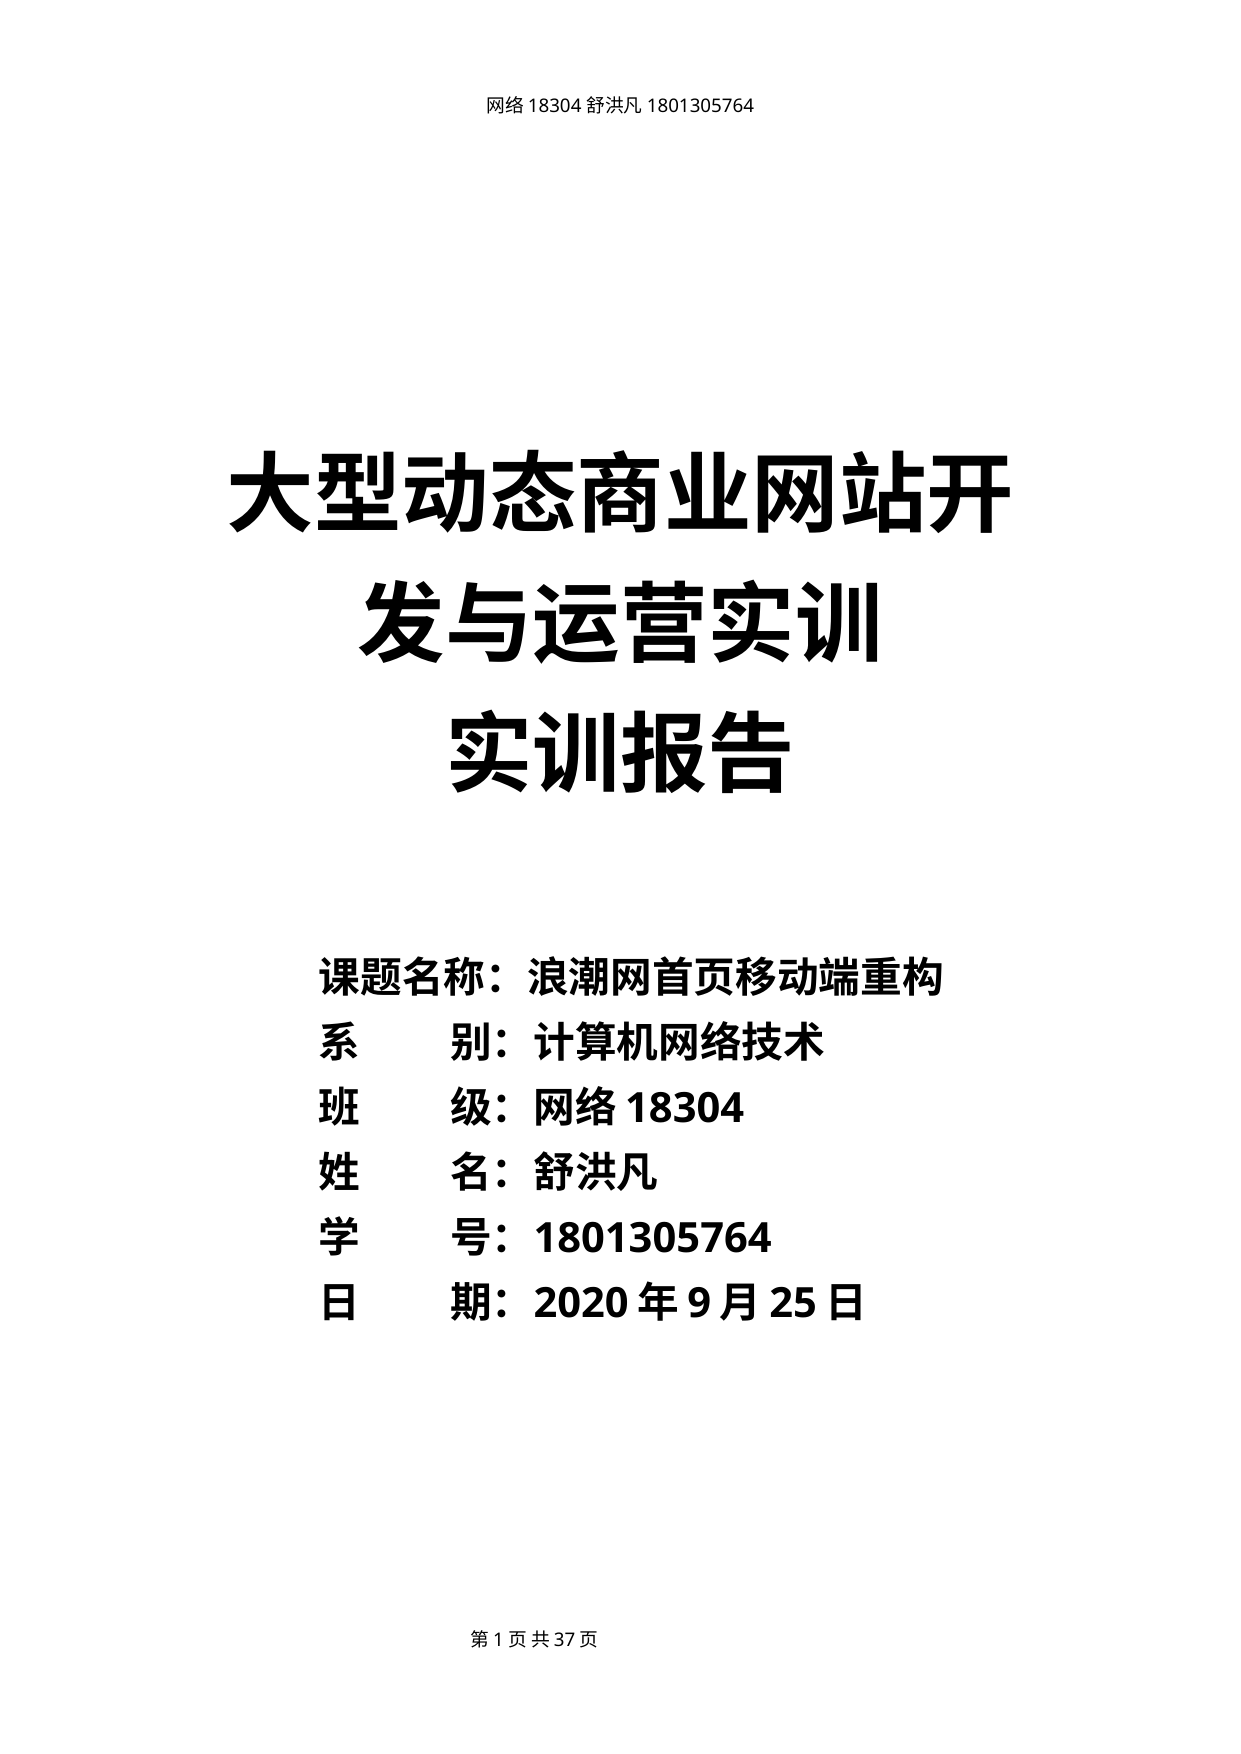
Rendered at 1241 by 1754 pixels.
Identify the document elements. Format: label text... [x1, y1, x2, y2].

text 姓 名：舒洪凡 [275, 1137, 1053, 1202]
text 大型动态商业网站开发与运营实训 [187, 422, 1053, 682]
text 学 号：1801305764 [275, 1202, 1053, 1267]
text 课题名称：浪潮网首页移动端重构 [275, 942, 1053, 1007]
text 日 期：2020年9月25日 [275, 1267, 1053, 1332]
text 实训报告 [187, 682, 1053, 812]
text 系 别：计算机网络技术 [275, 1007, 1053, 1072]
text 班 级：网络18304 [275, 1072, 1053, 1137]
